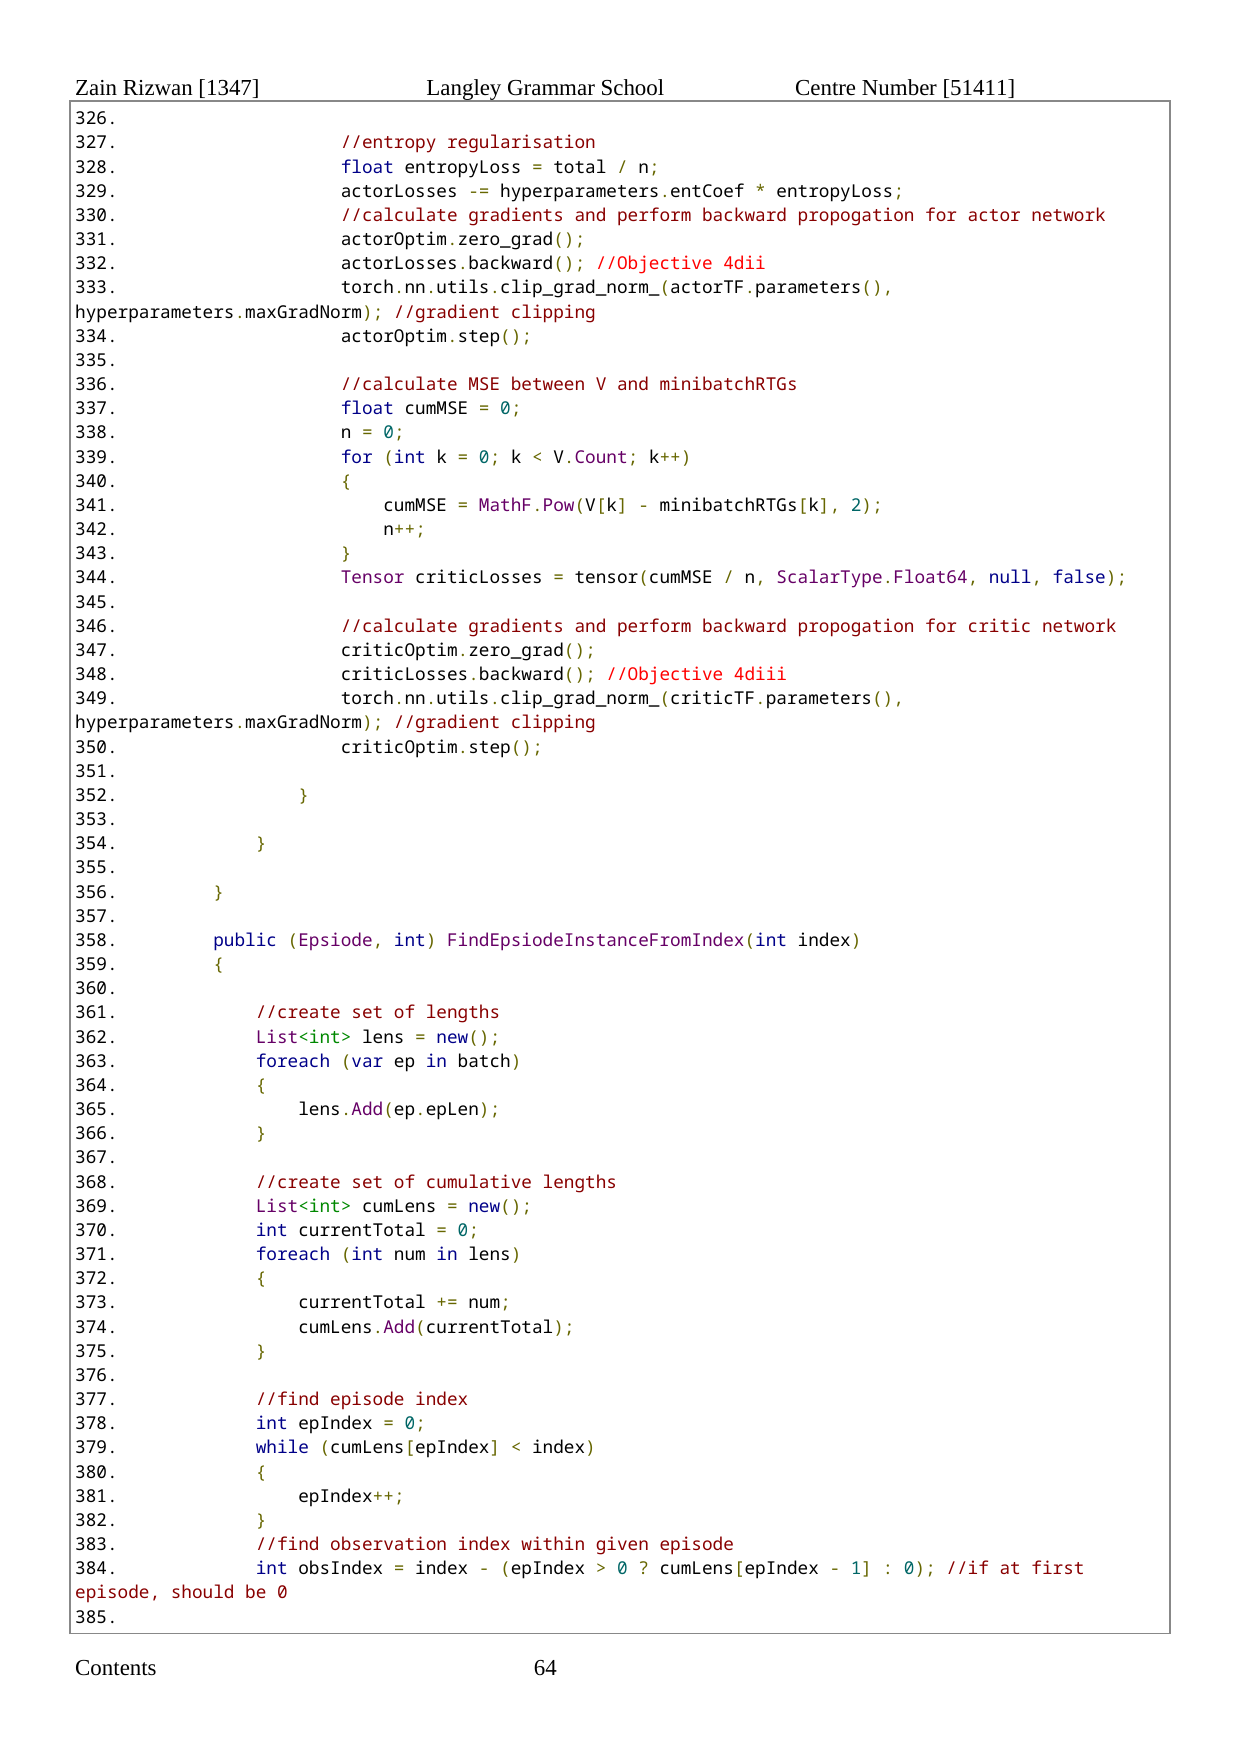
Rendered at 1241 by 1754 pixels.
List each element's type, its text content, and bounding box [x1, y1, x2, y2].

text 343. } [75, 541, 1165, 565]
text 331. actorOptim.zero_grad(); [75, 227, 1165, 251]
text 385. [71, 1598, 1169, 1633]
text 376. [75, 1362, 1165, 1387]
text 370. int currentTotal = 0; [75, 1217, 1165, 1242]
text 345. [75, 589, 1165, 613]
text 380. { [75, 1459, 1165, 1483]
text 353. [75, 807, 1165, 831]
text 356. } [75, 879, 1165, 903]
text 354. } [75, 831, 1165, 855]
text 363. foreach (var ep in batch) [75, 1048, 1165, 1072]
text 330. //calculate gradients and perform backward propogation for actor network [75, 202, 1165, 227]
text 362. List<int> lens = new(); [75, 1024, 1165, 1048]
text 358. public (Epsiode, int) FindEpsiodeInstanceFromIndex(int index) [75, 927, 1165, 952]
text 350. criticOptim.step(); [75, 734, 1165, 758]
text 377. //find episode index [75, 1387, 1165, 1411]
text 375. } [75, 1338, 1165, 1362]
text 346. //calculate gradients and perform backward propogation for critic network [75, 613, 1165, 637]
text 328. float entropyLoss = total / n; [75, 154, 1165, 178]
text 347. criticOptim.zero_grad(); [75, 637, 1165, 662]
text 371. foreach (int num in lens) [75, 1242, 1165, 1266]
text 338. n = 0; [75, 420, 1165, 444]
text 361. //create set of lengths [75, 1000, 1165, 1024]
text 384. int obsIndex = index - (epIndex > 0 ? cumLens[epIndex - 1] : 0); //if at first episode, should be 0 [75, 1556, 1165, 1598]
text 349. torch.nn.utils.clip_grad_norm_(criticTF.parameters(), hyperparameters.maxGradNorm); //gradient clipping [75, 686, 1165, 734]
text 374. cumLens.Add(currentTotal); [75, 1314, 1165, 1338]
text 334. actorOptim.step(); [75, 323, 1165, 347]
text 339. for (int k = 0; k < V.Count; k++) [75, 444, 1165, 468]
text 352. } [75, 782, 1165, 807]
text 357. [75, 903, 1165, 927]
text 327. //entropy regularisation [75, 130, 1165, 154]
text 333. torch.nn.utils.clip_grad_norm_(actorTF.parameters(), hyperparameters.maxGradNorm); //gradient clipping [75, 275, 1165, 323]
text 366. } [75, 1121, 1165, 1145]
text 364. { [75, 1072, 1165, 1097]
text 367. [75, 1145, 1165, 1169]
text 337. float cumMSE = 0; [75, 396, 1165, 420]
text 355. [75, 855, 1165, 879]
text 381. epIndex++; [75, 1483, 1165, 1507]
text 332. actorLosses.backward(); //Objective 4dii [75, 251, 1165, 275]
text 348. criticLosses.backward(); //Objective 4diii [75, 662, 1165, 686]
text 359. { [75, 952, 1165, 976]
text 383. //find observation index within given episode [75, 1532, 1165, 1556]
text 342. n++; [75, 517, 1165, 541]
text 382. } [75, 1507, 1165, 1532]
text 351. [75, 758, 1165, 782]
text 365. lens.Add(ep.epLen); [75, 1097, 1165, 1121]
text 335. [75, 347, 1165, 372]
text 336. //calculate MSE between V and minibatchRTGs [75, 372, 1165, 396]
text 326. [71, 102, 1169, 130]
text 372. { [75, 1266, 1165, 1290]
text 369. List<int> cumLens = new(); [75, 1193, 1165, 1217]
text 368. //create set of cumulative lengths [75, 1169, 1165, 1193]
text 329. actorLosses -= hyperparameters.entCoef * entropyLoss; [75, 178, 1165, 202]
text 344. Tensor criticLosses = tensor(cumMSE / n, ScalarType.Float64, null, false); [75, 565, 1165, 589]
text 373. currentTotal += num; [75, 1290, 1165, 1314]
text 378. int epIndex = 0; [75, 1411, 1165, 1435]
text 340. { [75, 468, 1165, 492]
text 341. cumMSE = MathF.Pow(V[k] - minibatchRTGs[k], 2); [75, 492, 1165, 517]
text 360. [75, 976, 1165, 1000]
text 379. while (cumLens[epIndex] < index) [75, 1435, 1165, 1459]
